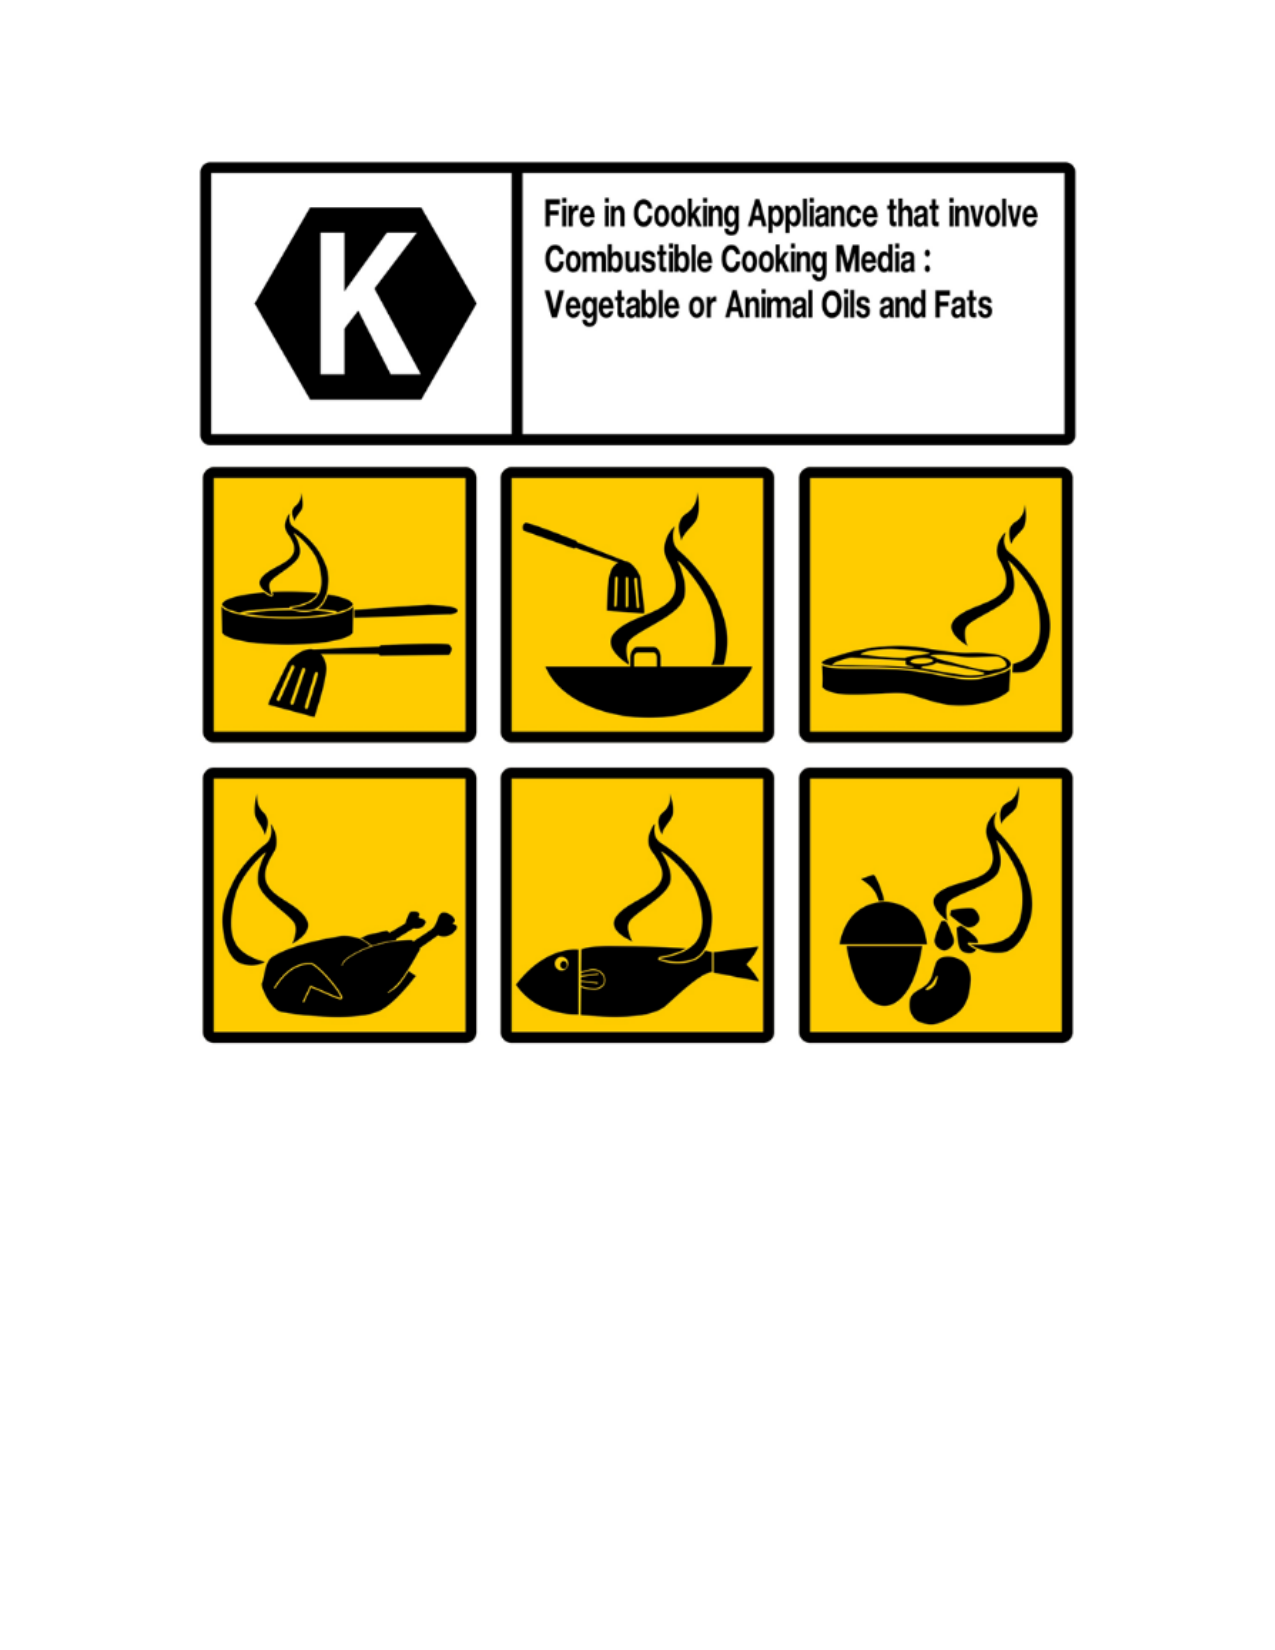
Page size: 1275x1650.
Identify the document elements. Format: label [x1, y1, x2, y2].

picture [187, 150, 1088, 1053]
